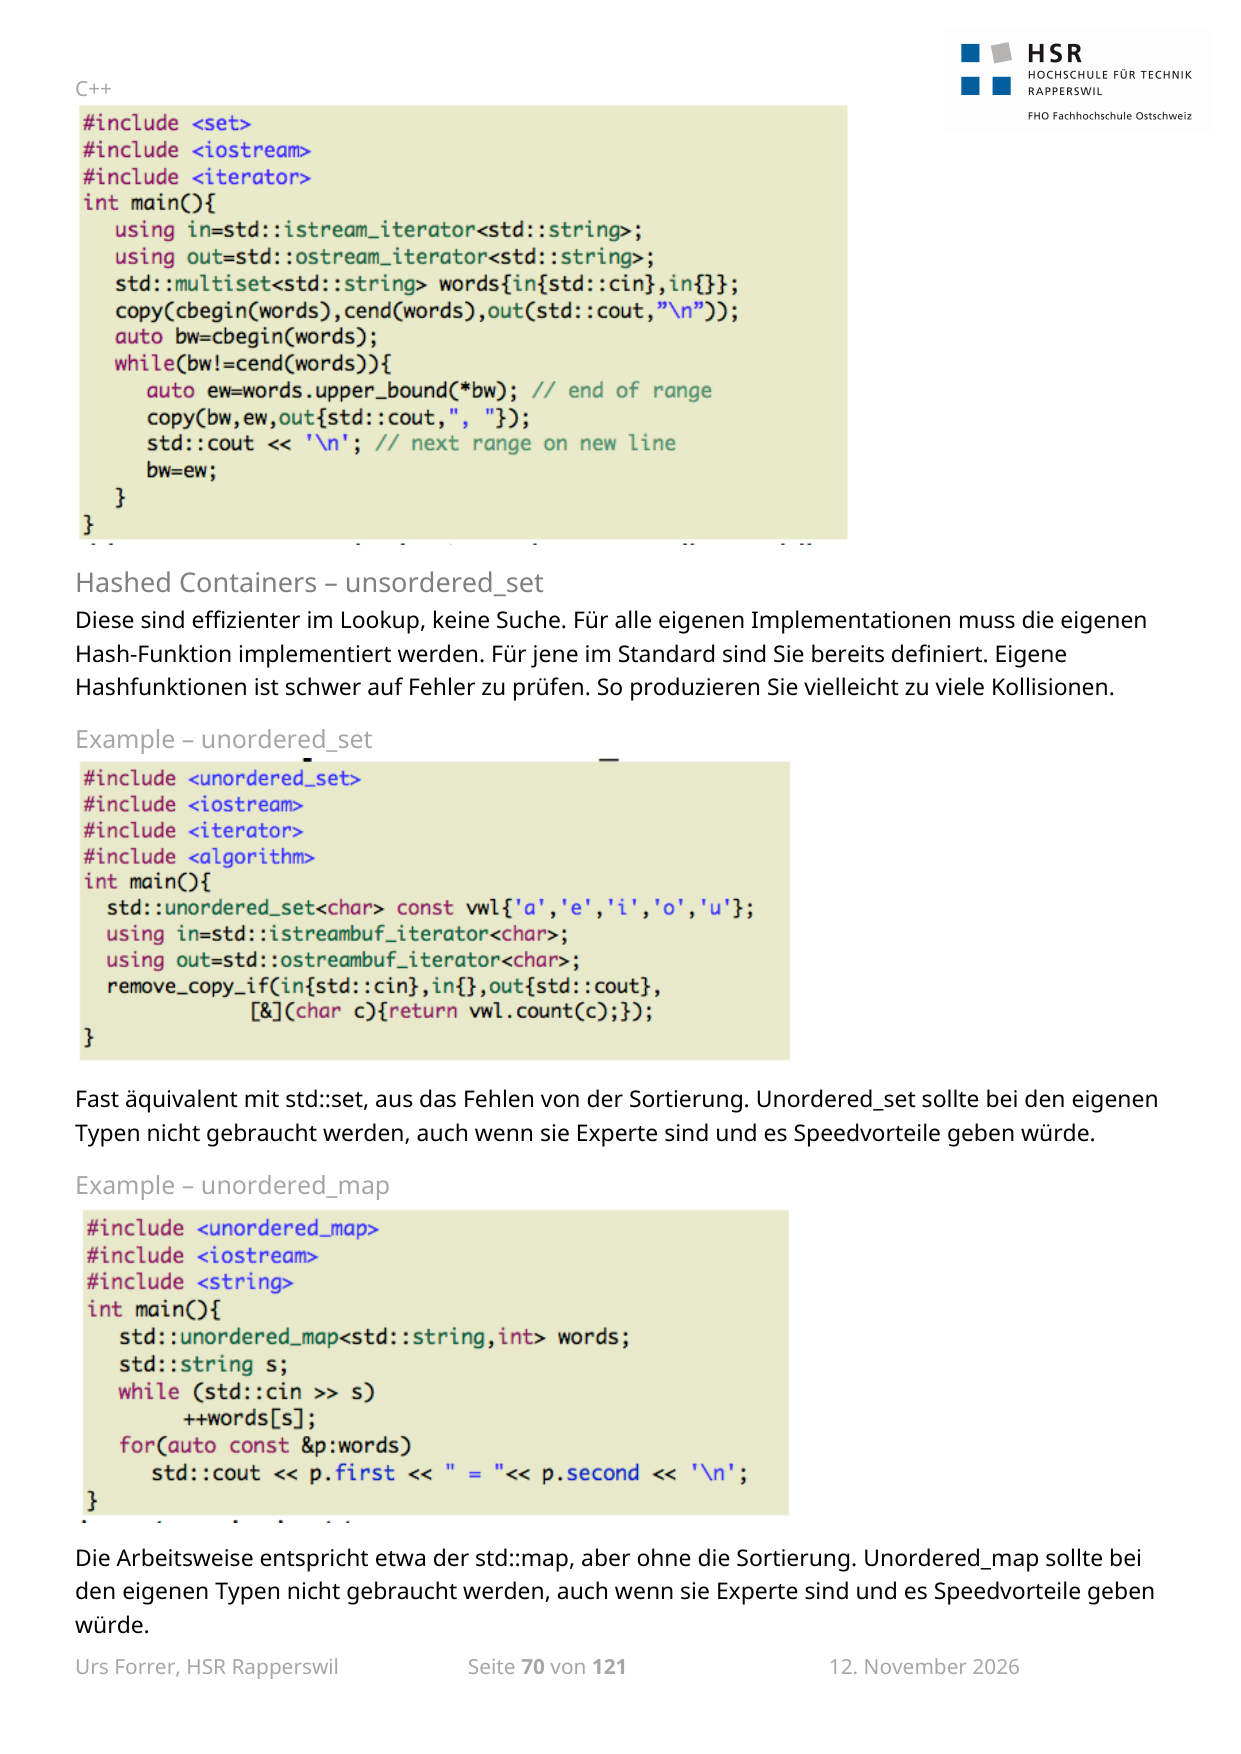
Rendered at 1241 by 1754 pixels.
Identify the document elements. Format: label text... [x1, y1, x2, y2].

picture [75, 758, 796, 1065]
picture [75, 102, 853, 545]
text Diese sind effizienter im Lookup, keine Suche. Für alle eigenen Implementationen muss die eigenen Hash-Funktion implementiert werden. Für jene im Standard sind Sie bereits definiert. Eigene Hashfunktionen ist schwer auf Fehler zu prüfen. So produzieren Sie vielleicht zu viele Kollisionen. [75, 604, 1165, 702]
subtitle Example – unordered_set [75, 722, 1165, 756]
subtitle Hashed Containers – unsordered_set [75, 564, 1165, 601]
picture [943, 29, 1210, 134]
picture [75, 1204, 796, 1523]
text Die Arbeitsweise entspricht etwa der std::map, aber ohne die Sortierung. Unordered_map sollte bei den eigenen Typen nicht gebraucht werden, auch wenn sie Experte sind und es Speedvorteile geben würde. [75, 1541, 1165, 1640]
text Fast äquivalent mit std::set, aus das Fehlen von der Sortierung. Unordered_set sollte bei den eigenen Typen nicht gebraucht werden, auch wenn sie Experte sind und es Speedvorteile geben würde. [75, 1083, 1165, 1148]
subtitle Example – unordered_map [75, 1168, 1165, 1202]
